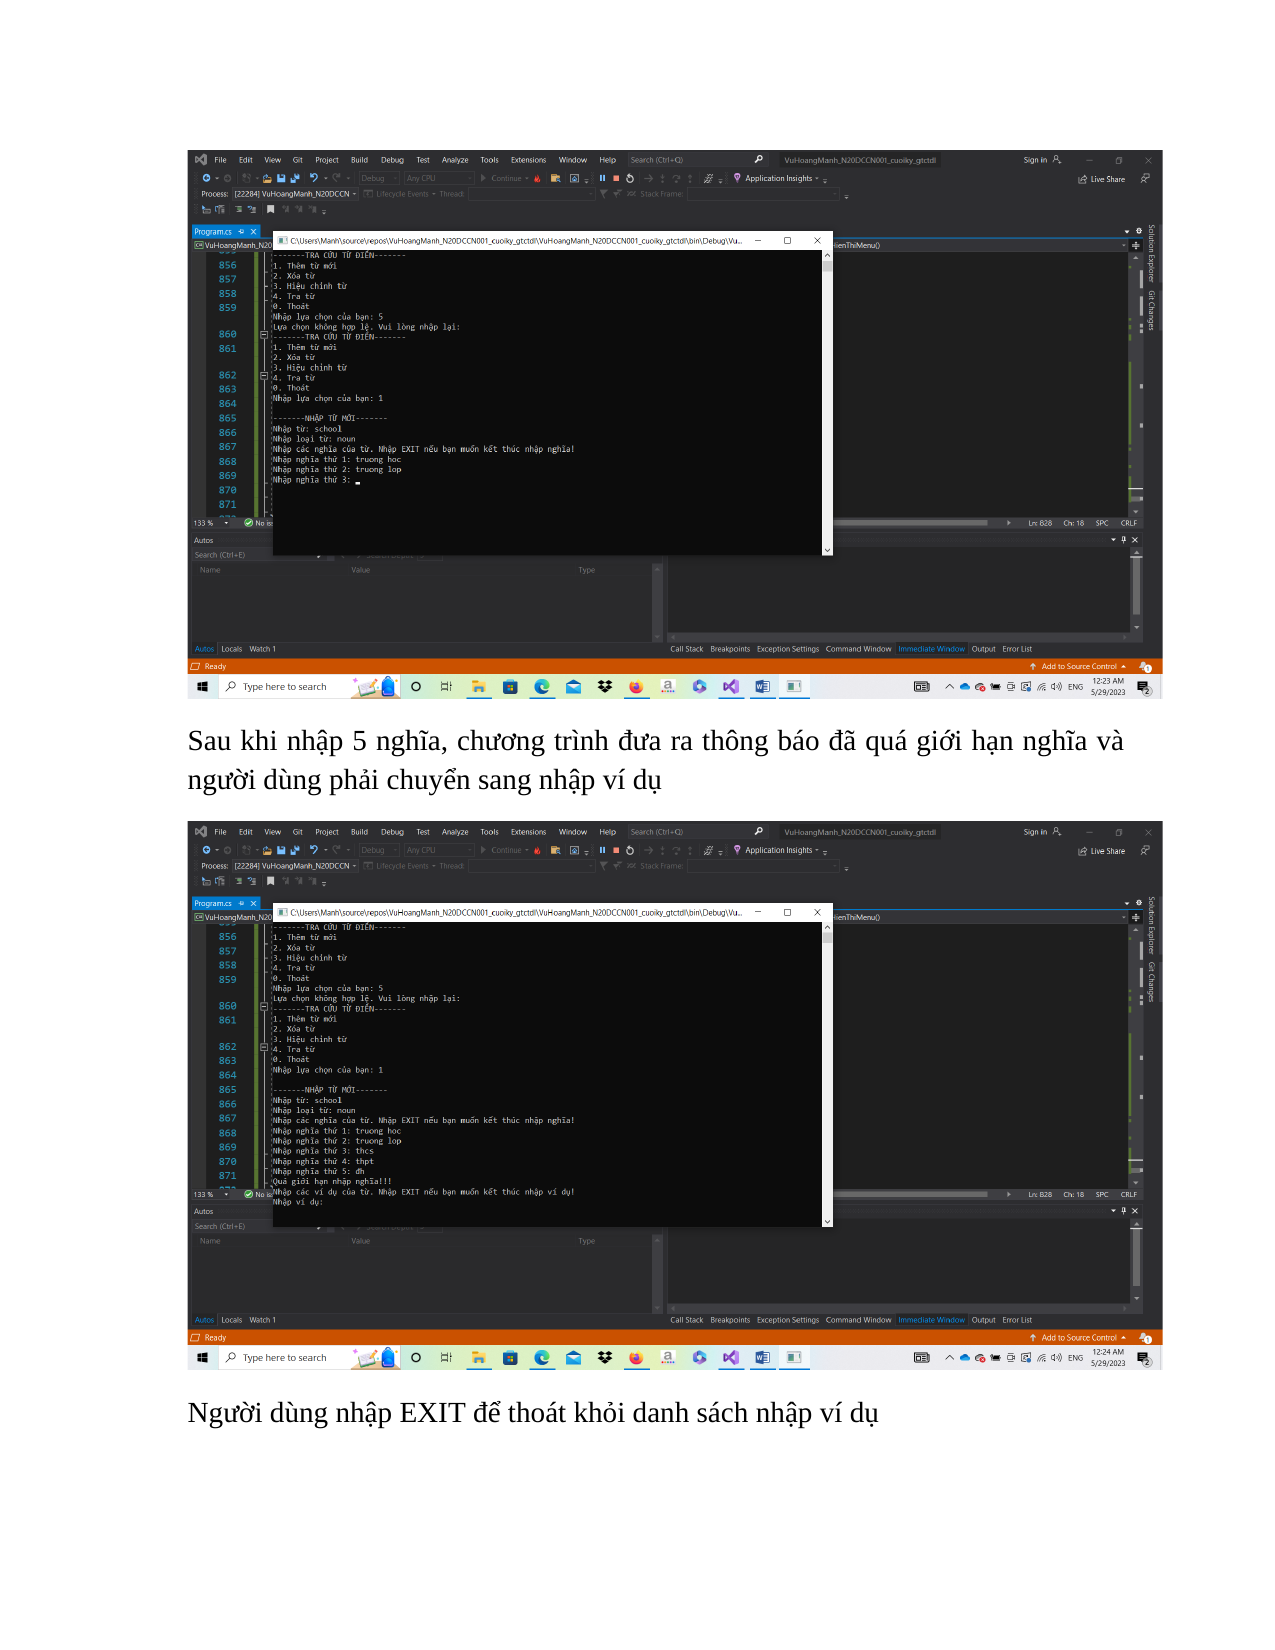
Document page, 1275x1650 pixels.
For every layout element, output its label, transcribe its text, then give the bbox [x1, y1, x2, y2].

text Sau khi nhập 5 nghĩa, chương trình đưa ra thông báo đã quá giới hạn nghĩa và người dùng phải chuyển sang nhập ví dụ [187, 723, 1125, 796]
text Người dùng nhập EXIT để thoát khỏi danh sách nhập ví dụ [187, 1395, 1125, 1428]
picture [187, 821, 1163, 1370]
picture [187, 150, 1163, 699]
